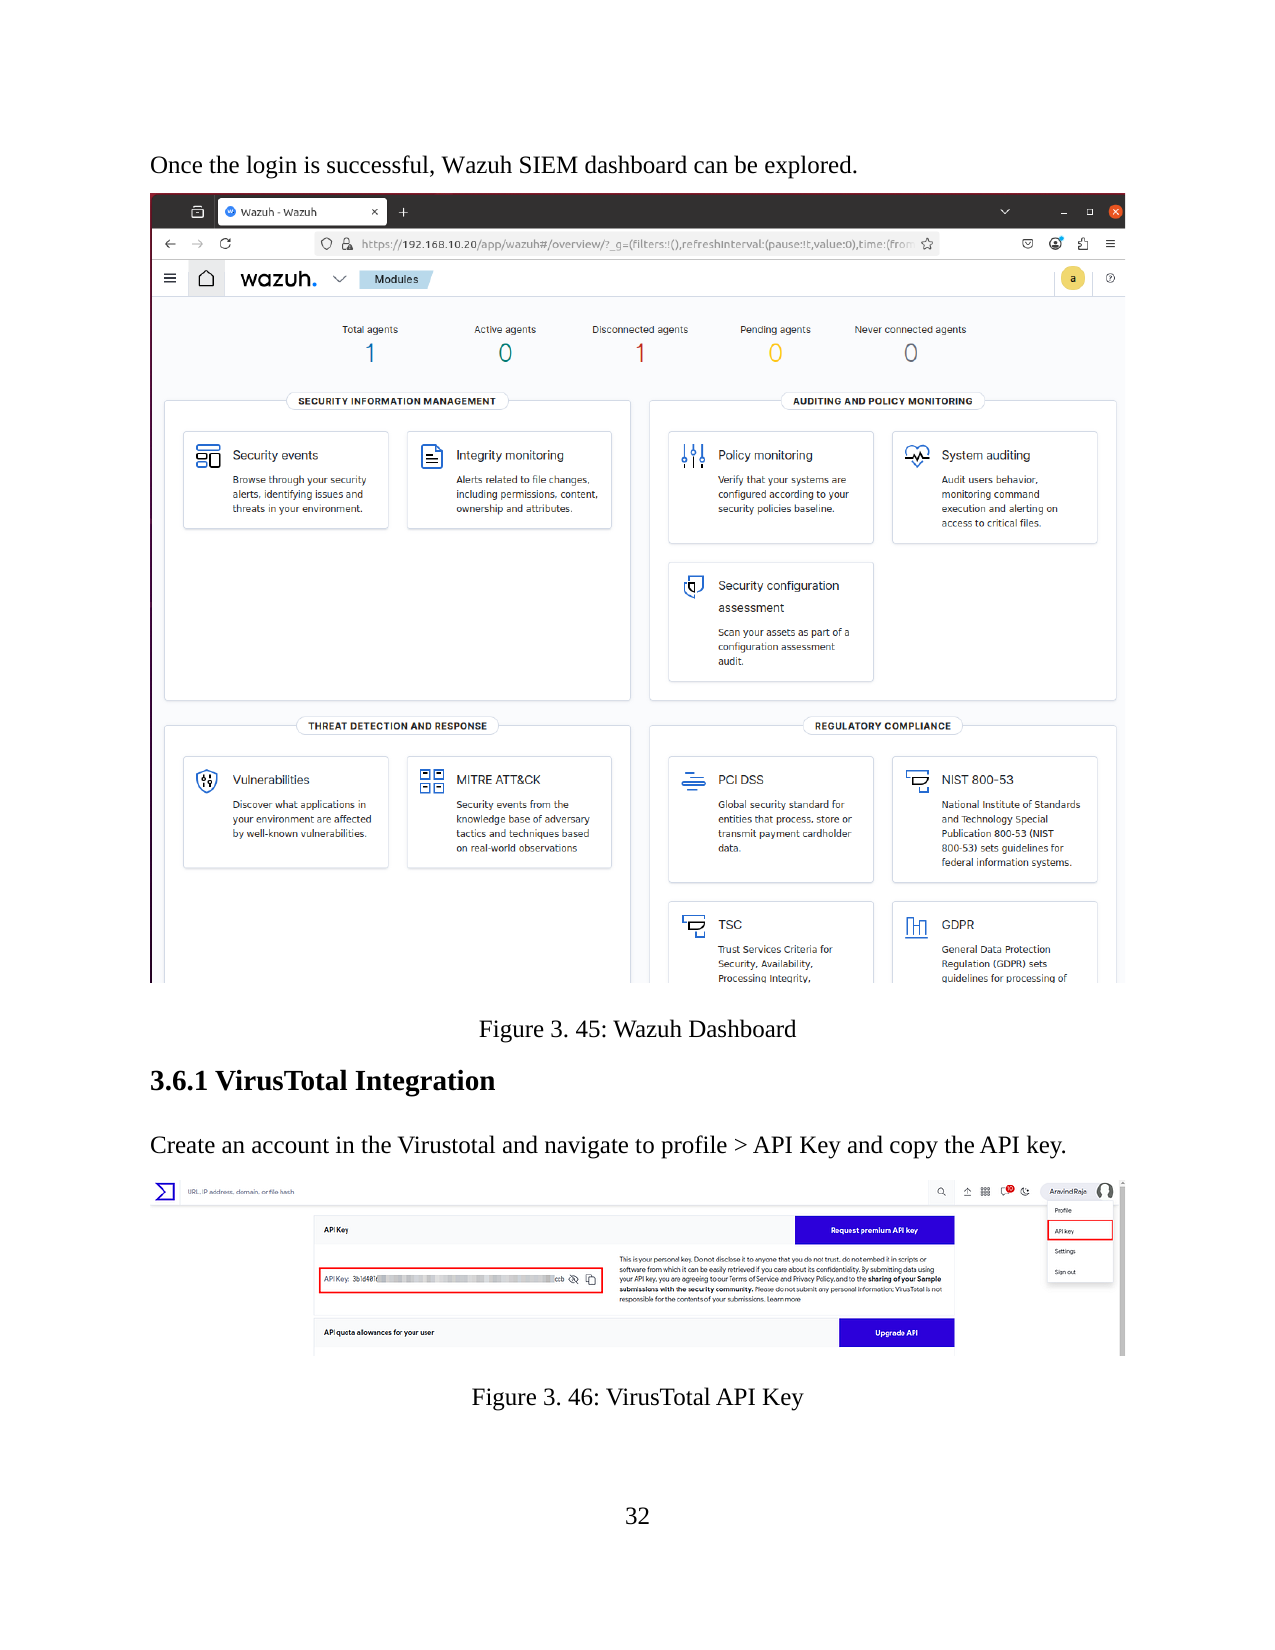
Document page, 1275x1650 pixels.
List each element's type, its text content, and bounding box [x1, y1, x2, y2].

picture [150, 193, 1125, 983]
text Create an account in the Virustotal and navigate to profile > API Key and copy the API key. [150, 1131, 1125, 1159]
text Once the login is successful, Wazuh SIEM dashboard can be explored. [150, 150, 1125, 179]
subtitle 3.6.1 VirusTotal Integration [150, 1063, 1125, 1097]
picture [150, 1180, 1125, 1356]
